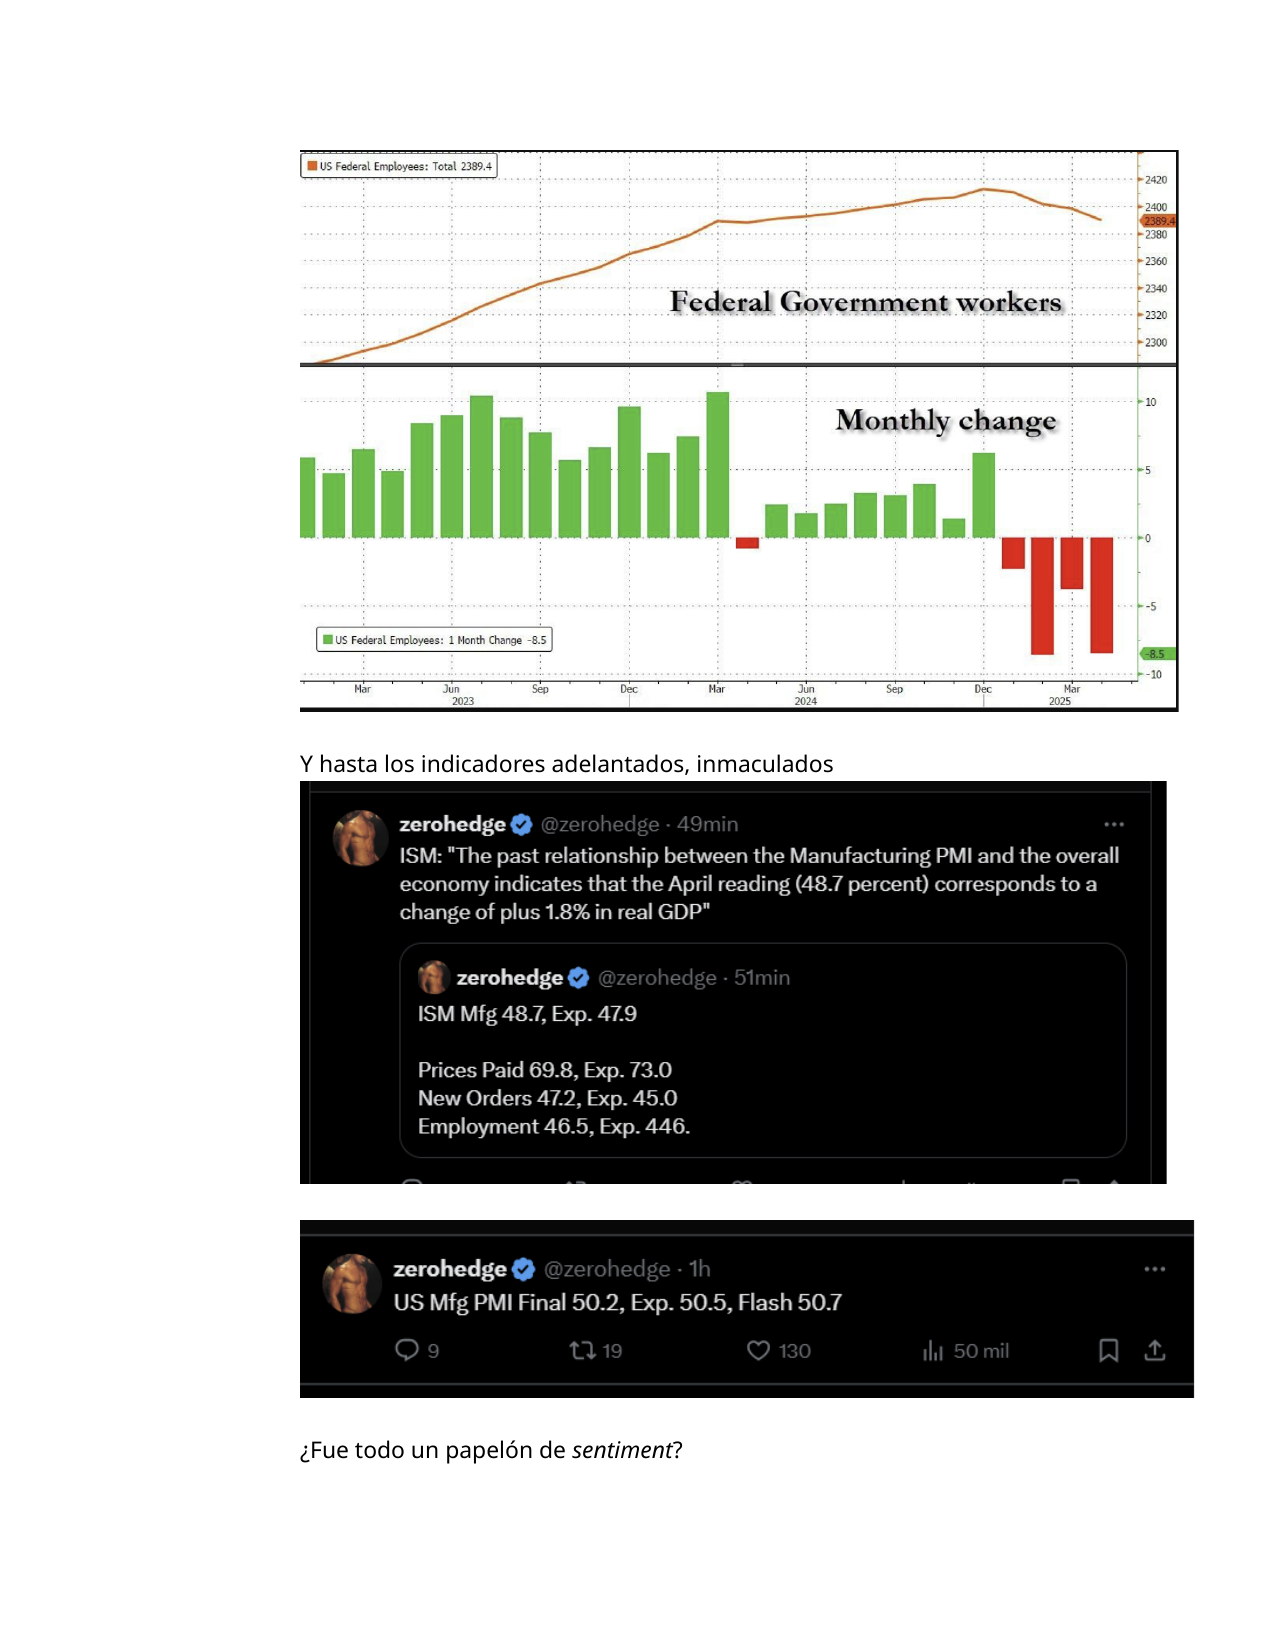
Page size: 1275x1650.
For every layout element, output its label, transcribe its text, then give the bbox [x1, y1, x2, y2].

picture [300, 781, 1167, 1184]
list ¿Fue todo un papelón de sentiment? [300, 1434, 1125, 1466]
picture [300, 1220, 1195, 1398]
picture [300, 150, 1179, 712]
list Y hasta los indicadores adelantados, inmaculados [300, 748, 1125, 779]
